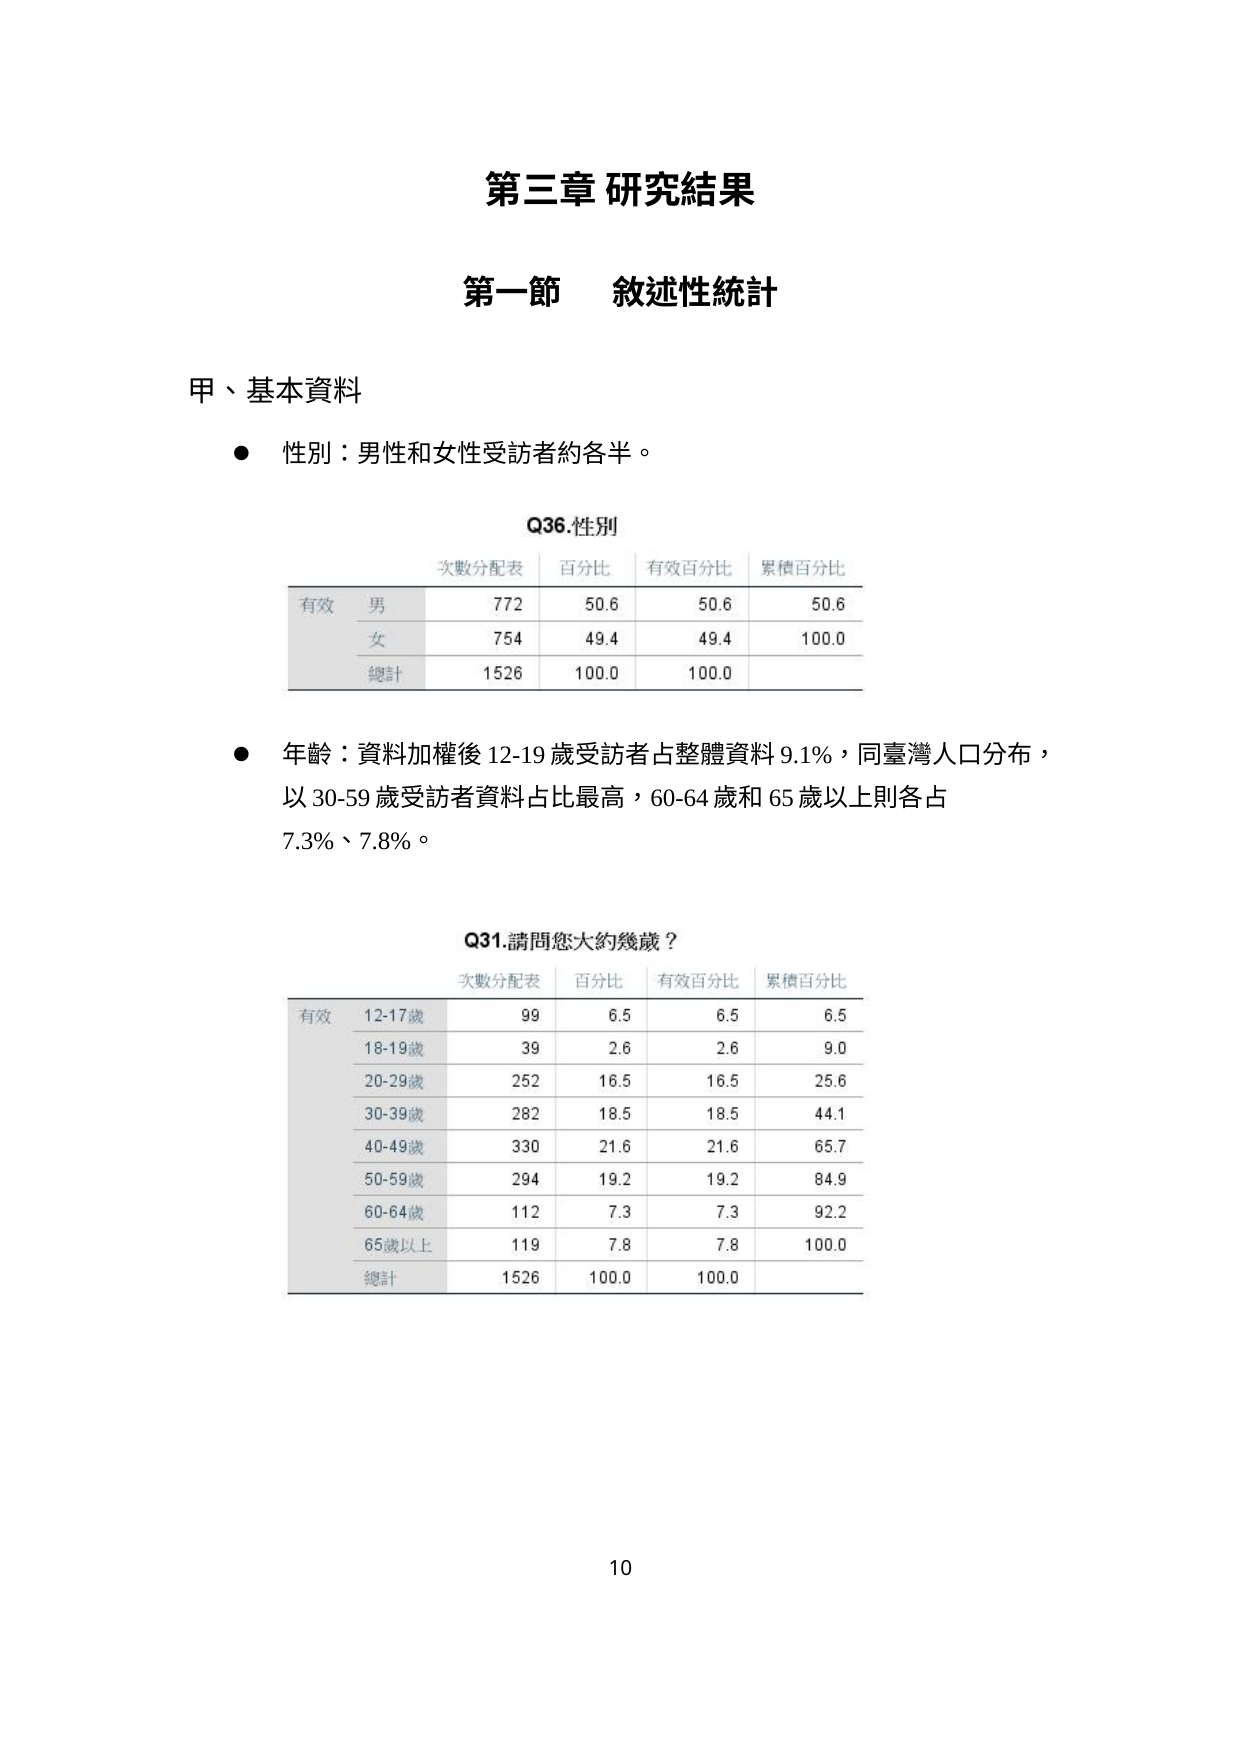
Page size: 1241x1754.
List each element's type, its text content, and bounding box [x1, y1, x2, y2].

list 第三章 研究結果 [187, 150, 1053, 225]
picture [281, 503, 873, 701]
list 敘述性統計 [187, 252, 1053, 327]
list 基本資料 [187, 351, 1053, 426]
picture [281, 919, 873, 1304]
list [232, 734, 1053, 1332]
